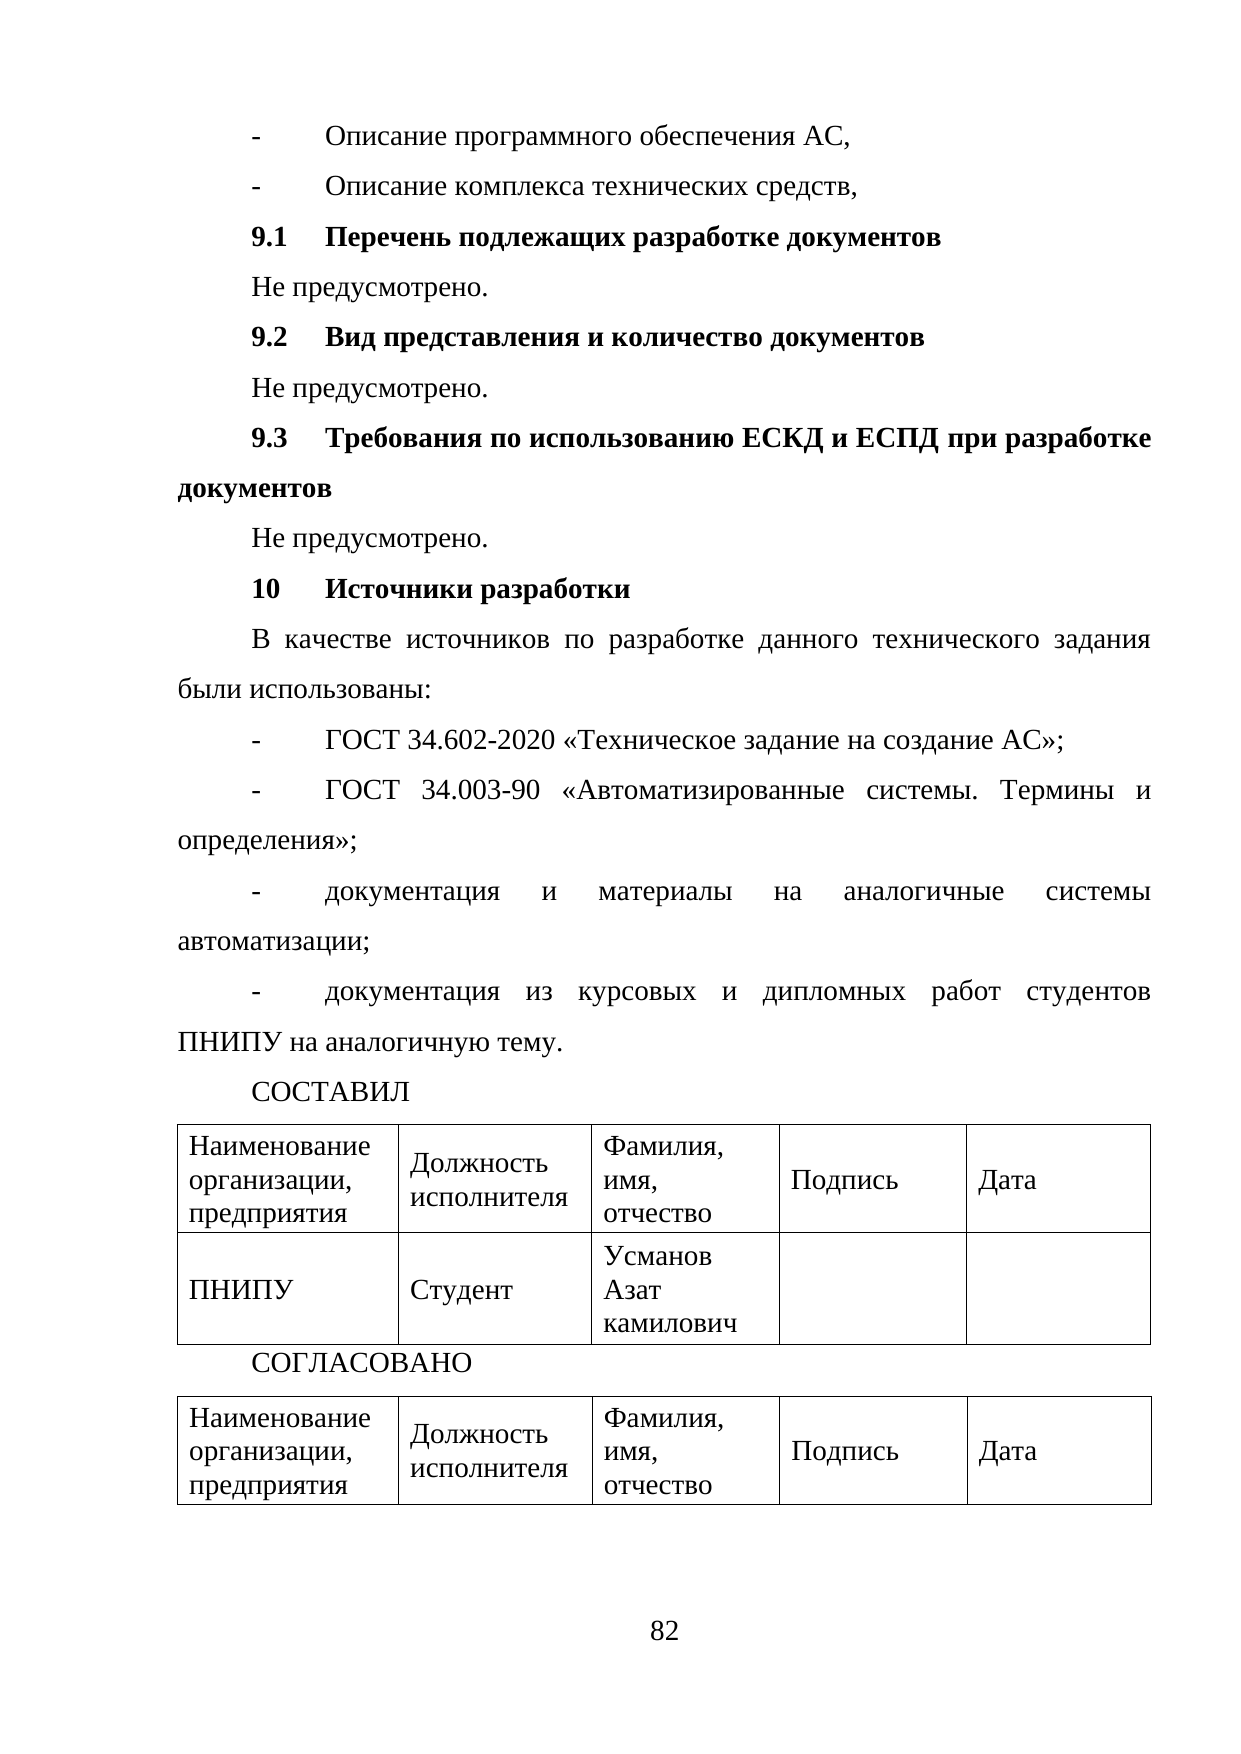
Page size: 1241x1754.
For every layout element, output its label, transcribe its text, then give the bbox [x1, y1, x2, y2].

list ГОСТ 34.602-2020 «Техническое задание на создание АС»; [177, 722, 1152, 755]
table_cell [780, 1233, 966, 1344]
list Описание программного обеспечения АС, [177, 118, 1152, 152]
table_header Дата [967, 1125, 1150, 1232]
table_cell Студент [399, 1233, 591, 1344]
table_header Фамилия, имя, отчество [593, 1397, 779, 1503]
list Описание комплекса технических средств, [177, 168, 1152, 202]
text Не предусмотрено. [177, 370, 1152, 403]
table_header Наименование организации, предприятия [178, 1125, 398, 1232]
table_header Подпись [780, 1125, 966, 1232]
text Не предусмотрено. [177, 269, 1152, 303]
list ГОСТ 34.003-90 «Автоматизированные системы. Термины и определения»; [177, 772, 1152, 856]
table_cell [967, 1233, 1150, 1344]
text СОГЛАСОВАНО [177, 1345, 1152, 1379]
list документация и материалы на аналогичные системы автоматизации; [177, 873, 1152, 957]
text Не предусмотрено. [177, 521, 1152, 554]
table_header Фамилия, имя, отчество [592, 1125, 779, 1232]
table_header Должность исполнителя [399, 1125, 591, 1232]
text СОСТАВИЛ [177, 1074, 1152, 1108]
table_header Дата [968, 1397, 1151, 1503]
list Требования по использованию ЕСКД и ЕСПД при разработке документов [177, 420, 1152, 504]
list Перечень подлежащих разработке документов [177, 219, 1152, 252]
table_cell Усманов Азат камилович [592, 1233, 779, 1344]
list документация из курсовых и дипломных работ студентов ПНИПУ на аналогичную тему. [177, 973, 1152, 1057]
table_cell ПНИПУ [178, 1233, 398, 1344]
list Вид представления и количество документов [177, 319, 1152, 353]
text В качестве источников по разработке данного технического задания были использованы: [177, 621, 1152, 705]
table_header Должность исполнителя [399, 1397, 592, 1503]
table_header Наименование организации, предприятия [178, 1397, 398, 1503]
table_header Подпись [780, 1397, 967, 1503]
list Источники разработки [177, 571, 1152, 604]
